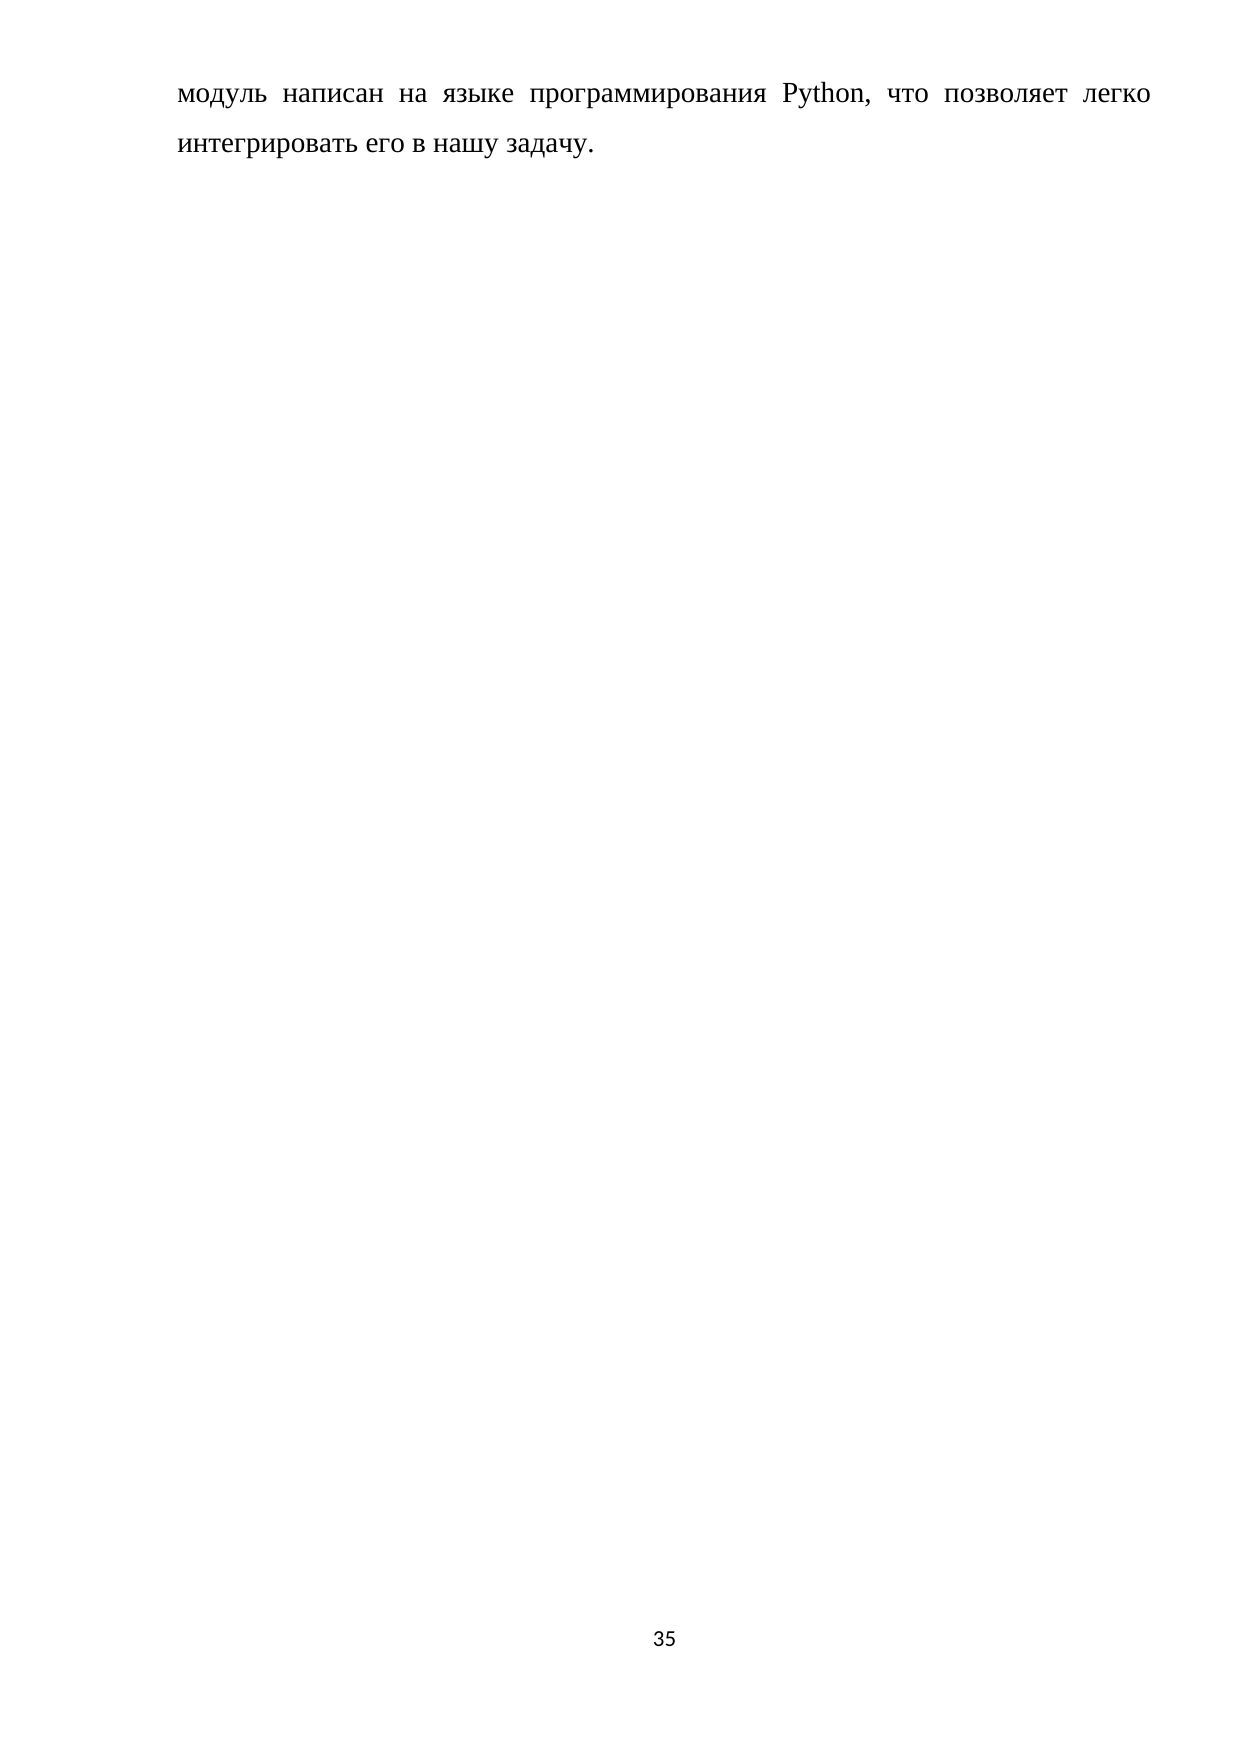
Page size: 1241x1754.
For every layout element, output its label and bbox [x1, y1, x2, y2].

text [177, 75, 1152, 159]
